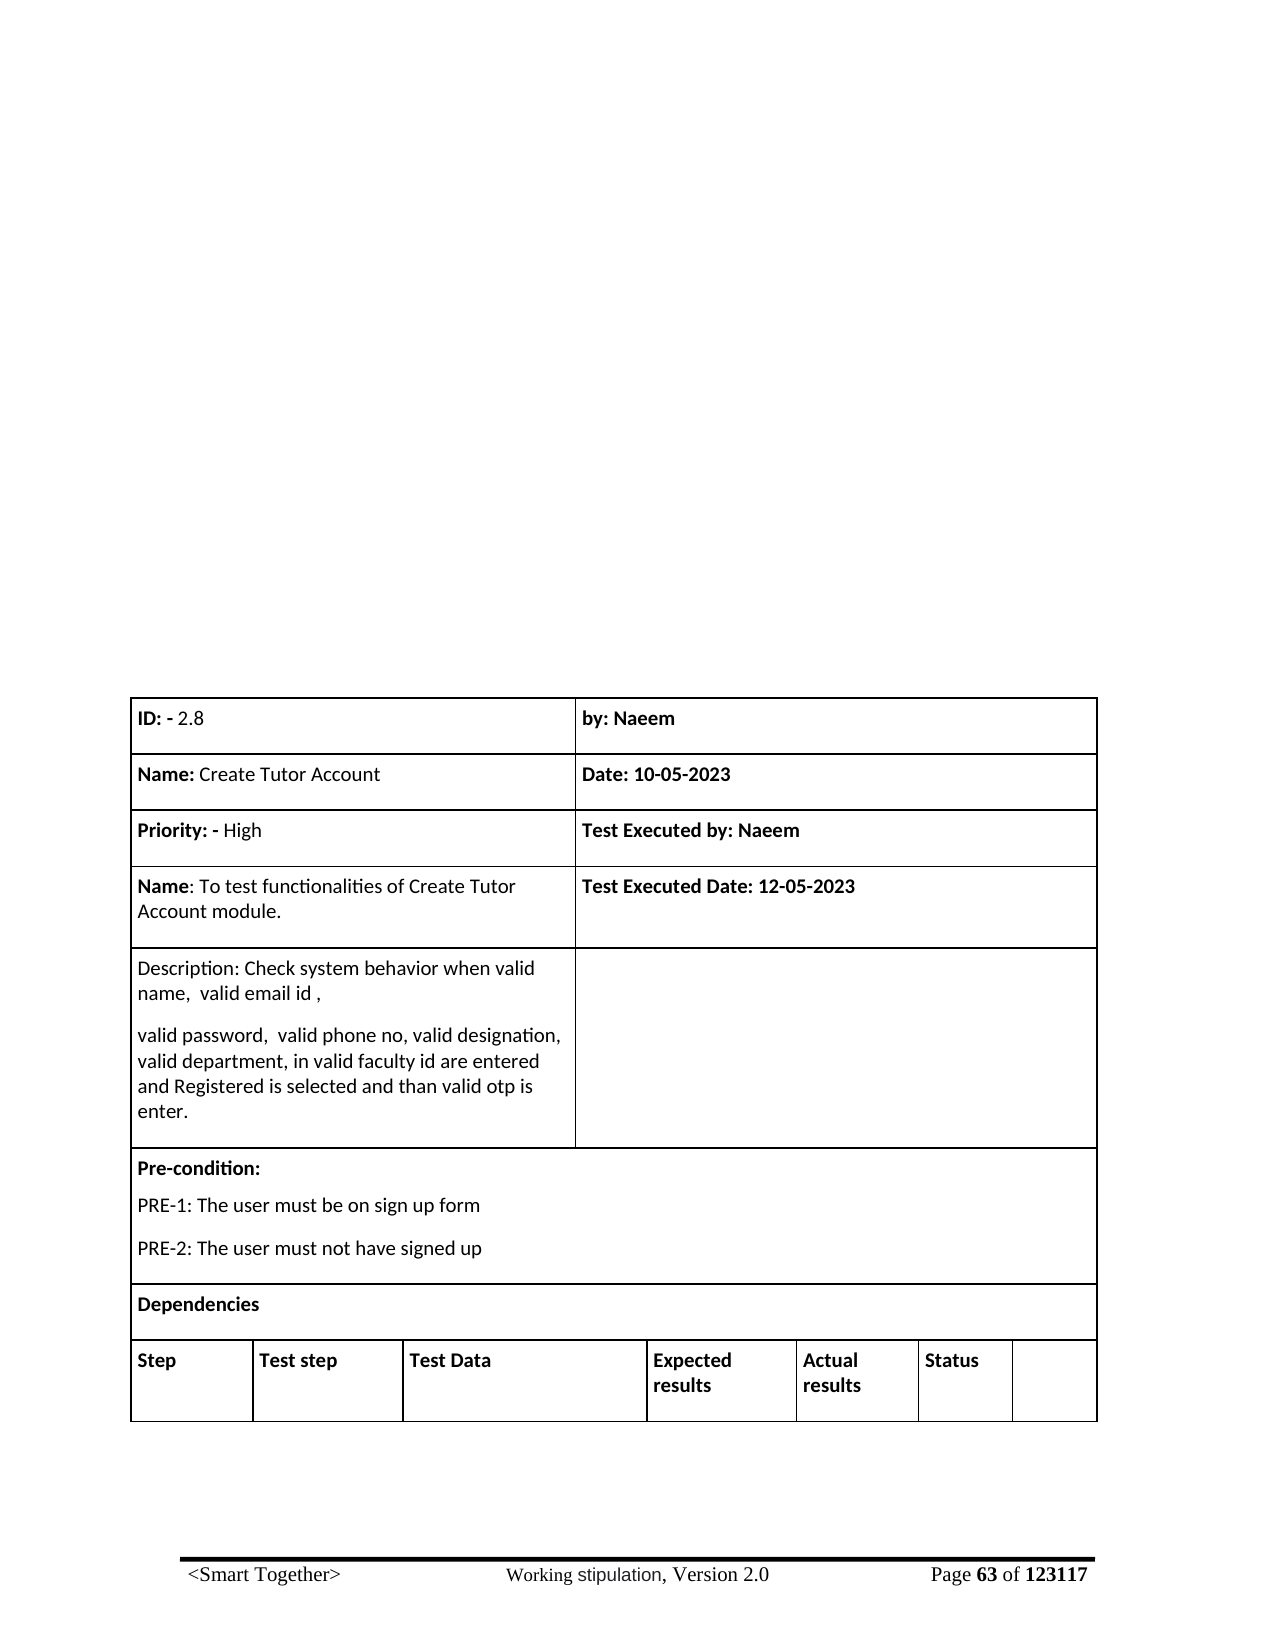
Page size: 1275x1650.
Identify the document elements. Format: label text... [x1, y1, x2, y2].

table_cell Dependencies [132, 1285, 1096, 1339]
table_cell Name: To test functionalities of Create Tutor Account module. [132, 867, 575, 947]
table_cell Date: 10-05-2023 [576, 755, 1096, 809]
table_cell Pre-condition: PRE-1: The user must be on sign up form PRE-2: The user must not have signed up [132, 1149, 1096, 1283]
table_cell Actual results [797, 1341, 918, 1421]
table_header by: Naeem [576, 699, 1096, 753]
table_cell Description: Check system behavior when valid name, valid email id , valid password, valid phone no, valid designation, valid department, in valid faculty id are entered and Registered is selected and than valid otp is enter. [132, 949, 575, 1147]
table_cell Test step [254, 1341, 402, 1421]
table_cell Test Executed Date: 12-05-2023 [576, 867, 1096, 947]
table_cell [576, 949, 1096, 1147]
table_cell Expected results [648, 1341, 796, 1421]
table_cell Test Data [404, 1341, 646, 1421]
table_cell Name: Create Tutor Account [132, 755, 575, 809]
table_cell Status [919, 1341, 1012, 1421]
table_cell [1013, 1341, 1096, 1421]
table_cell Step [132, 1341, 252, 1421]
table_header ID: - 2.8 [132, 699, 575, 753]
table_cell Test Executed by: Naeem [576, 811, 1096, 866]
table_cell Priority: - High [132, 811, 575, 866]
